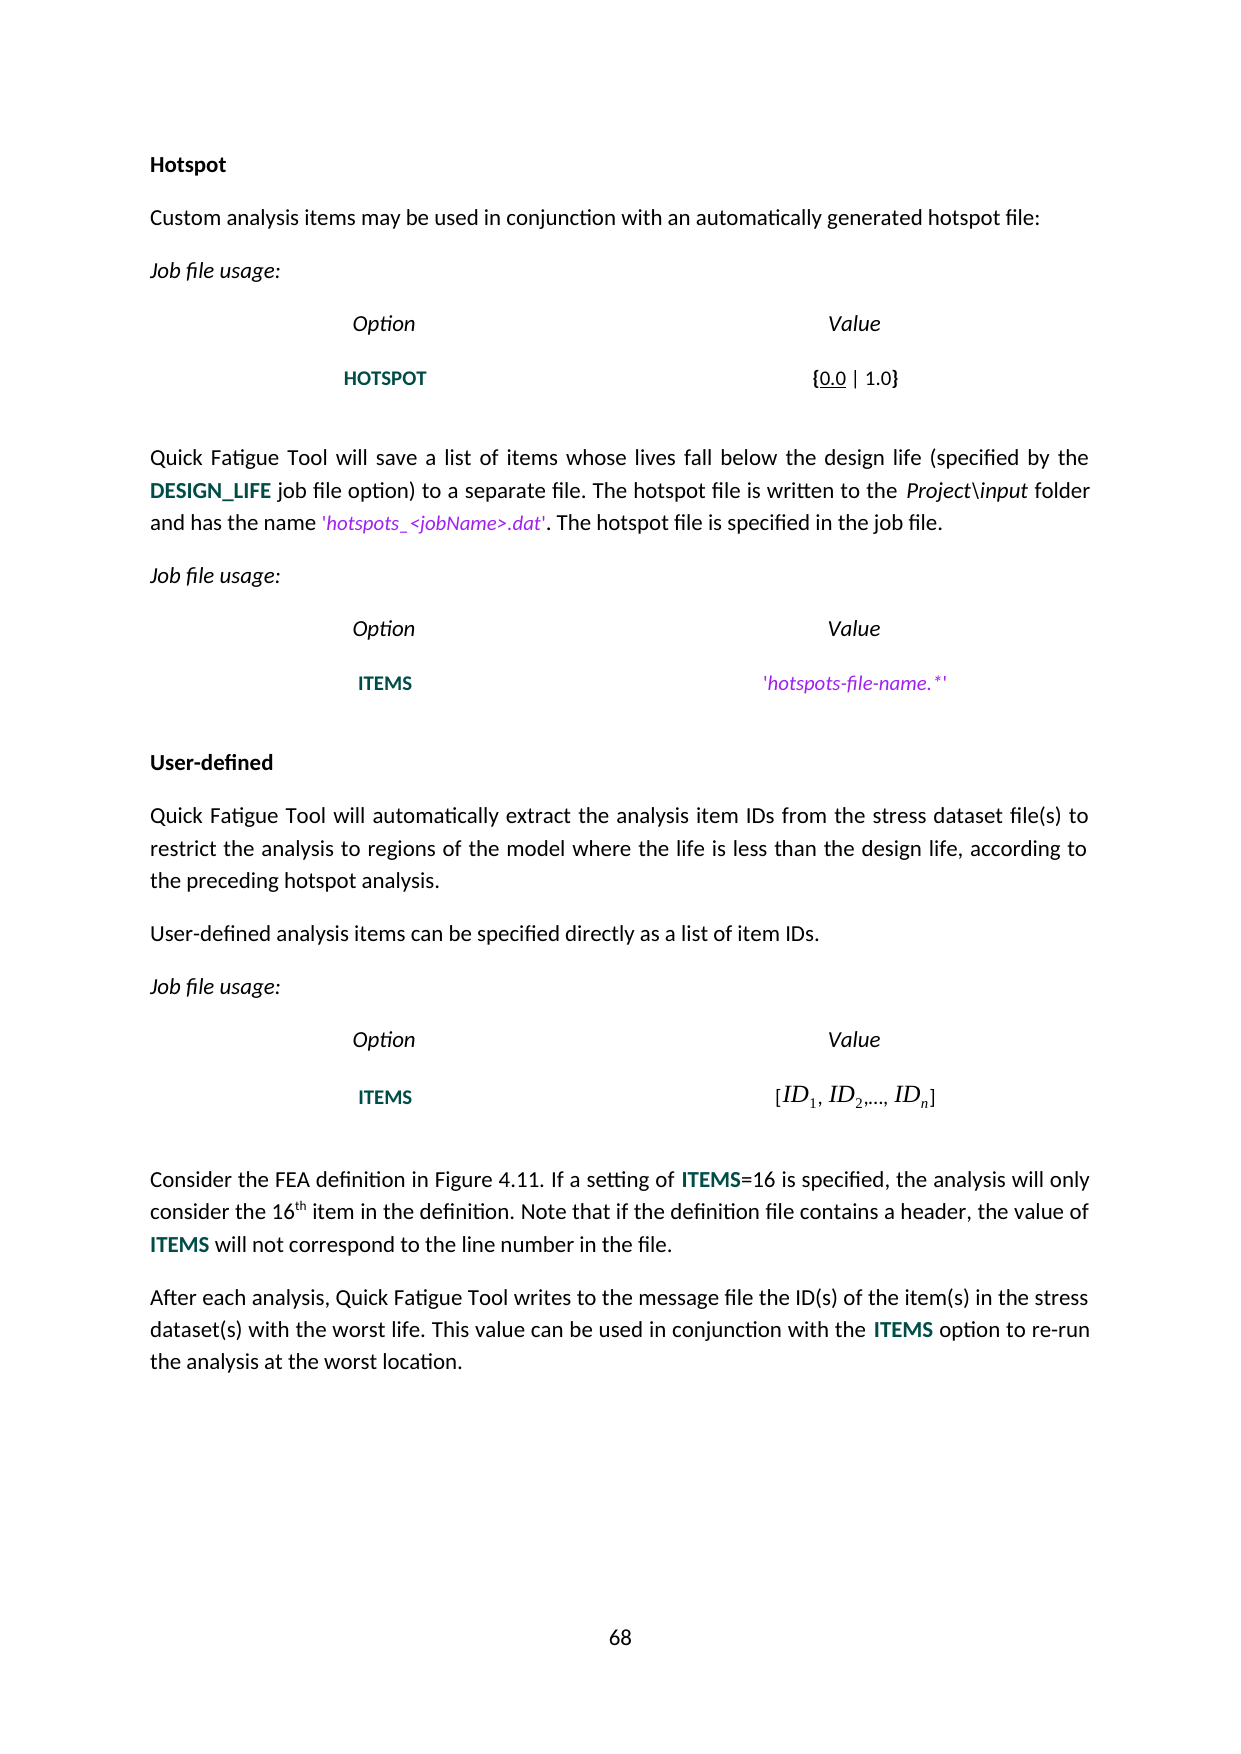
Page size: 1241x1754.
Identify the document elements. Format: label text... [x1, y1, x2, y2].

text Custom analysis items may be used in conjunction with an automatically generated hotspot file: [150, 203, 1090, 231]
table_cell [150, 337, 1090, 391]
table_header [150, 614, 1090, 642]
text Job file usage: [150, 256, 1090, 284]
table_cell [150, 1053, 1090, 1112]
text Job file usage: [150, 972, 1090, 1000]
text User-defined analysis items can be specified directly as a list of item IDs. [150, 919, 1090, 947]
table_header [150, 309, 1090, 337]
text After each analysis, Quick Fatigue Tool writes to the message file the ID(s) of the item(s) in the stress dataset(s) with the worst life. This value can be used in conjunction with the ITEMS option to re-run the analysis at the worst location. [150, 1283, 1090, 1375]
text Consider the FEA definition in Figure 4.11. If a setting of ITEMS=16 is specified, the analysis will only consider the 16th item in the definition. Note that if the definition file contains a header, the value of ITEMS will not correspond to the line number in the file. [150, 1165, 1090, 1258]
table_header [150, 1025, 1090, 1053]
text Job file usage: [150, 561, 1090, 589]
text Quick Fatigue Tool will save a list of items whose lives fall below the design life (specified by the DESIGN_LIFE job file option) to a separate file. The hotspot file is written to the Project\input folder and has the name 'hotspots_<jobName>.dat'. The hotspot file is specified in the job file. [150, 443, 1090, 536]
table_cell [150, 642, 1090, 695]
text Hotspot [150, 150, 1090, 178]
text Quick Fatigue Tool will automatically extract the analysis item IDs from the stress dataset file(s) to restrict the analysis to regions of the model where the life is less than the design life, according to the preceding hotspot analysis. [150, 801, 1090, 894]
text User-defined [150, 748, 1090, 776]
